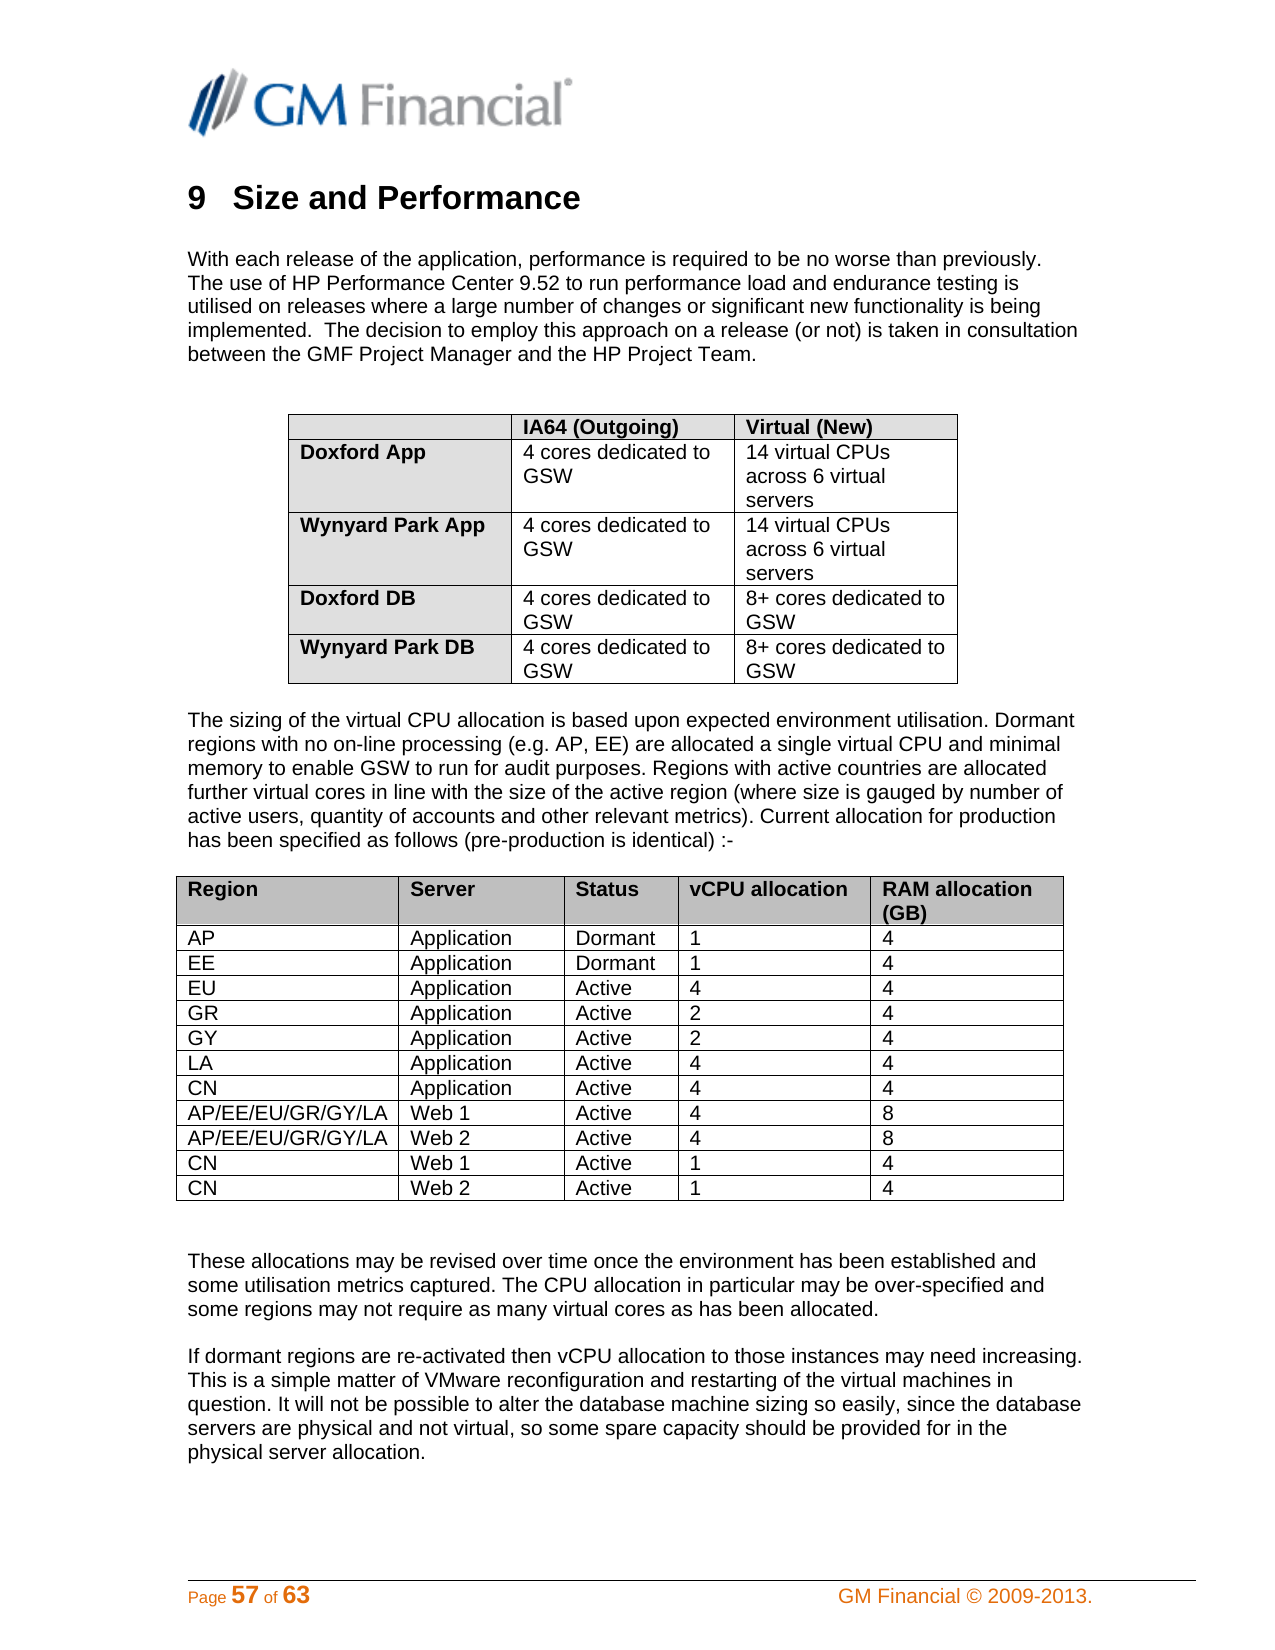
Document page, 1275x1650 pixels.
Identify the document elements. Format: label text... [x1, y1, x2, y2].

table_cell GR [177, 1001, 398, 1024]
text These allocations may be revised over time once the environment has been established and some utilisation metrics captured. The CPU allocation in particular may be over-specified and some regions may not require as many virtual cores as has been allocated. [187, 1248, 1087, 1320]
table_cell 1 [679, 1151, 870, 1174]
table_cell 4 [871, 1176, 1063, 1199]
table_cell 4 [679, 1076, 870, 1099]
table_cell 2 [679, 1026, 870, 1049]
table_cell Wynyard Park App [289, 513, 511, 585]
table_cell 4 [679, 1101, 870, 1124]
table_cell AP/EE/EU/GR/GY/LA [177, 1126, 398, 1149]
table_cell Wynyard Park DB [289, 635, 511, 683]
table_header IA64 (Outgoing) [512, 415, 734, 439]
table_cell 1 [679, 926, 870, 949]
table_cell 4 [679, 1051, 870, 1074]
table_cell AP/EE/EU/GR/GY/LA [177, 1101, 398, 1124]
table_cell 8 [871, 1126, 1063, 1149]
table_cell CN [177, 1076, 398, 1099]
table_cell Doxford DB [289, 586, 511, 634]
table_cell Application [399, 926, 564, 949]
text If dormant regions are re-activated then vCPU allocation to those instances may need increasing. This is a simple matter of VMware reconfiguration and restarting of the virtual machines in question. It will not be possible to alter the database machine sizing so easily, since the database servers are physical and not virtual, so some spare capacity should be provided for in the physical server allocation. [187, 1344, 1087, 1464]
table_cell 8+ cores dedicated to GSW [735, 586, 957, 634]
table_cell 4 [871, 1076, 1063, 1099]
table_cell 4 [871, 976, 1063, 999]
table_cell 4 [871, 951, 1063, 974]
table_cell 8+ cores dedicated to GSW [735, 635, 957, 683]
table_cell Application [399, 1026, 564, 1049]
table_cell 14 virtual CPUs across 6 virtual servers [735, 440, 957, 512]
table_cell Dormant [565, 951, 678, 974]
table_header [289, 415, 511, 439]
table_cell CN [177, 1176, 398, 1199]
table_header vCPU allocation [679, 877, 870, 924]
picture [187, 56, 574, 153]
table_cell 4 cores dedicated to GSW [512, 440, 734, 512]
table_cell EU [177, 976, 398, 999]
table_cell 4 [679, 1126, 870, 1149]
table_cell Active [565, 976, 678, 999]
table_cell 4 [871, 926, 1063, 949]
table_cell 4 [871, 1051, 1063, 1074]
text The sizing of the virtual CPU allocation is based upon expected environment utilisation. Dormant regions with no on-line processing (e.g. AP, EE) are allocated a single virtual CPU and minimal memory to enable GSW to run for audit purposes. Regions with active countries are allocated further virtual cores in line with the size of the active region (where size is gauged by number of active users, quantity of accounts and other relevant metrics). Current allocation for production has been specified as follows (pre-production is identical) :- [187, 708, 1087, 852]
table_header Virtual (New) [735, 415, 957, 439]
table_cell 2 [679, 1001, 870, 1024]
table_cell Active [565, 1001, 678, 1024]
table_cell Application [399, 1051, 564, 1074]
table_cell Active [565, 1076, 678, 1099]
table_cell EE [177, 951, 398, 974]
table_cell Web 1 [399, 1151, 564, 1174]
table_cell 4 cores dedicated to GSW [512, 513, 734, 585]
table_cell 14 virtual CPUs across 6 virtual servers [735, 513, 957, 585]
text With each release of the application, performance is required to be no worse than previously. The use of HP Performance Center 9.52 to run performance load and endurance testing is utilised on releases where a large number of changes or significant new functionality is being implemented. The decision to employ this approach on a release (or not) is taken in consultation between the GMF Project Manager and the HP Project Team. [187, 246, 1087, 366]
table_cell Active [565, 1151, 678, 1174]
table_header Region [177, 877, 398, 924]
table_cell LA [177, 1051, 398, 1074]
table_cell 4 [871, 1001, 1063, 1024]
table_header Server [399, 877, 564, 924]
table_cell 8 [871, 1101, 1063, 1124]
table_cell 4 [871, 1026, 1063, 1049]
table_cell Active [565, 1026, 678, 1049]
table_cell Application [399, 1001, 564, 1024]
table_cell Application [399, 951, 564, 974]
table_cell 4 [679, 976, 870, 999]
table_cell CN [177, 1151, 398, 1174]
table_cell Dormant [565, 926, 678, 949]
table_cell 4 cores dedicated to GSW [512, 635, 734, 683]
subtitle Size and Performance [187, 178, 1087, 216]
table_cell Web 2 [399, 1126, 564, 1149]
table_cell Doxford App [289, 440, 511, 512]
table_header RAM allocation (GB) [871, 877, 1063, 924]
table_cell Application [399, 1076, 564, 1099]
table_cell GY [177, 1026, 398, 1049]
table_cell 4 cores dedicated to GSW [512, 586, 734, 634]
table_cell Active [565, 1126, 678, 1149]
table_cell Application [399, 976, 564, 999]
table_cell Active [565, 1176, 678, 1199]
table_cell 1 [679, 1176, 870, 1199]
table_cell 1 [679, 951, 870, 974]
table_cell Web 2 [399, 1176, 564, 1199]
table_cell Web 1 [399, 1101, 564, 1124]
table_header Status [565, 877, 678, 924]
table_cell Active [565, 1051, 678, 1074]
table_cell 4 [871, 1151, 1063, 1174]
table_cell AP [177, 926, 398, 949]
table_cell Active [565, 1101, 678, 1124]
